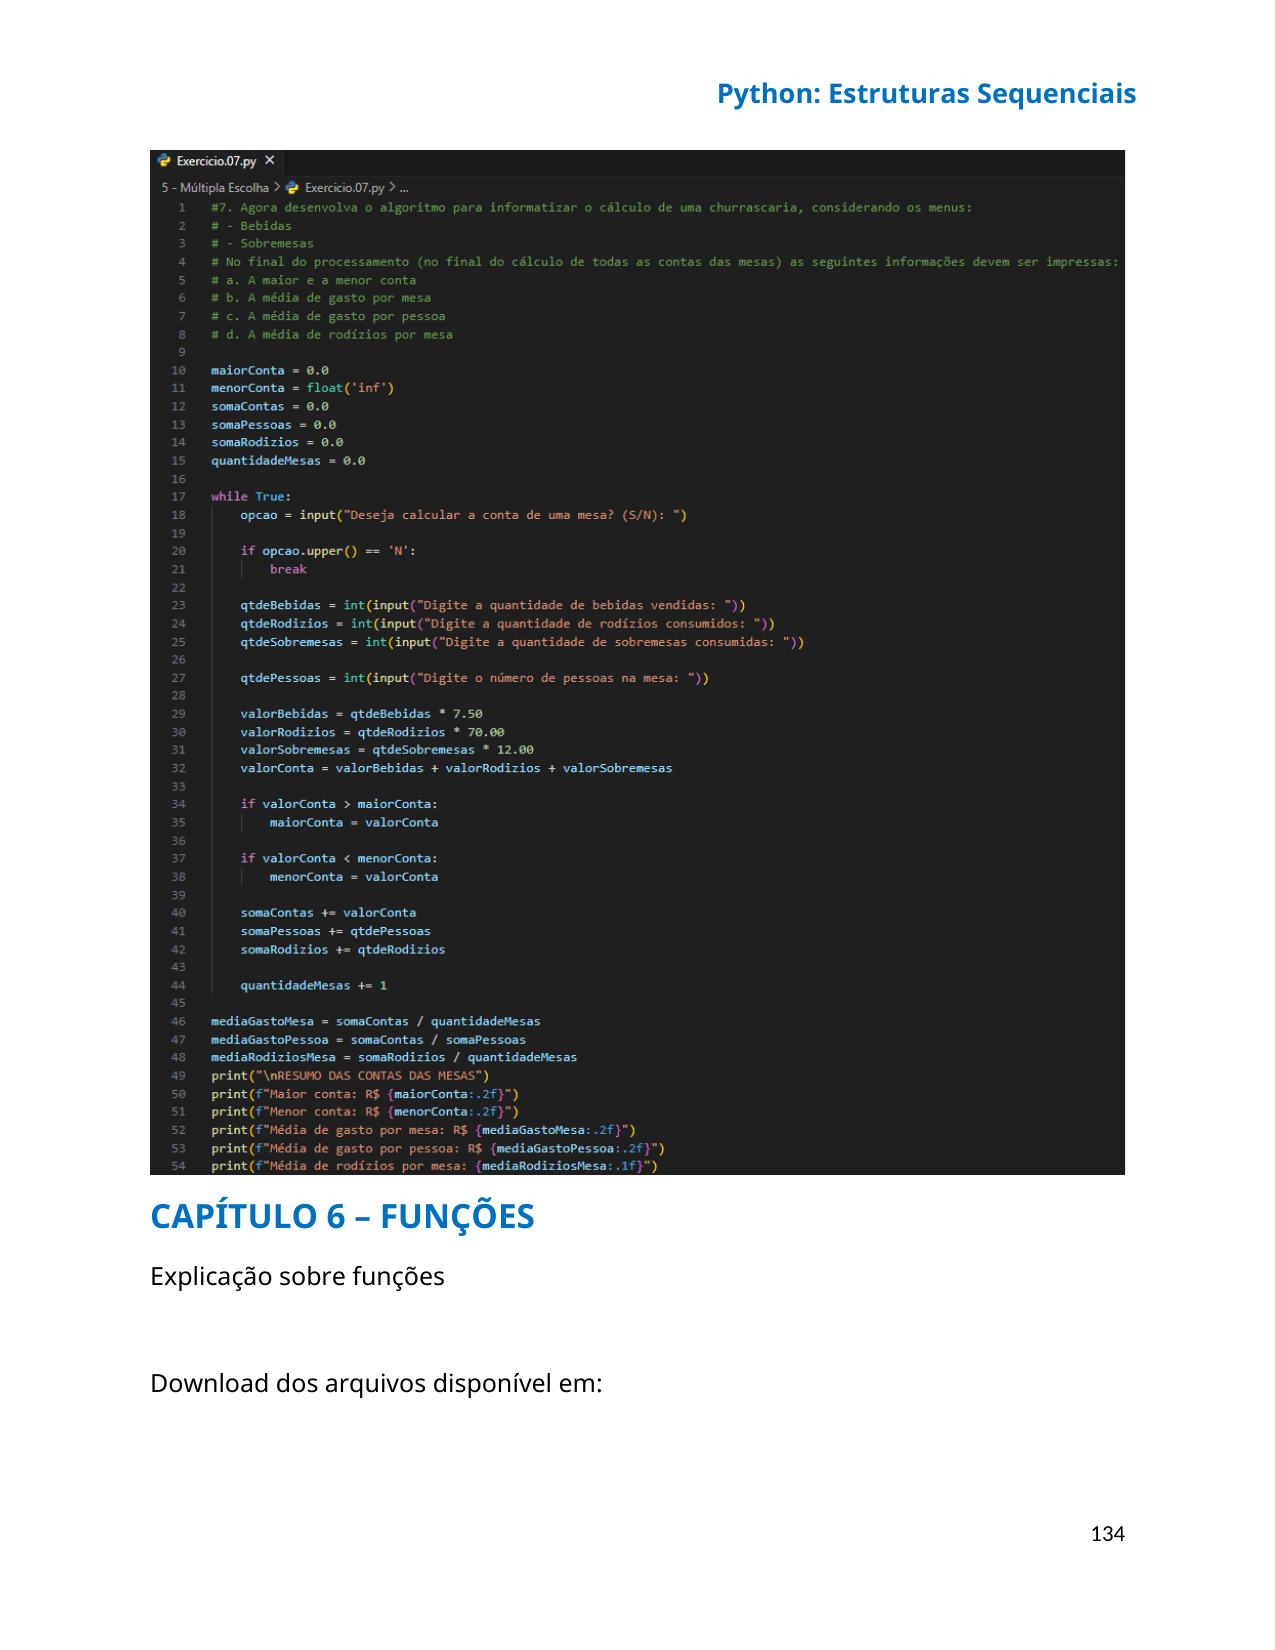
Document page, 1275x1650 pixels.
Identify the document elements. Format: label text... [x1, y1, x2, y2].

text Download dos arquivos disponível em: [150, 1366, 1125, 1399]
text Explicação sobre funções [150, 1259, 1125, 1293]
text CAPÍTULO 6 – FUNÇÕES [150, 1193, 1125, 1238]
picture [150, 150, 1125, 1175]
